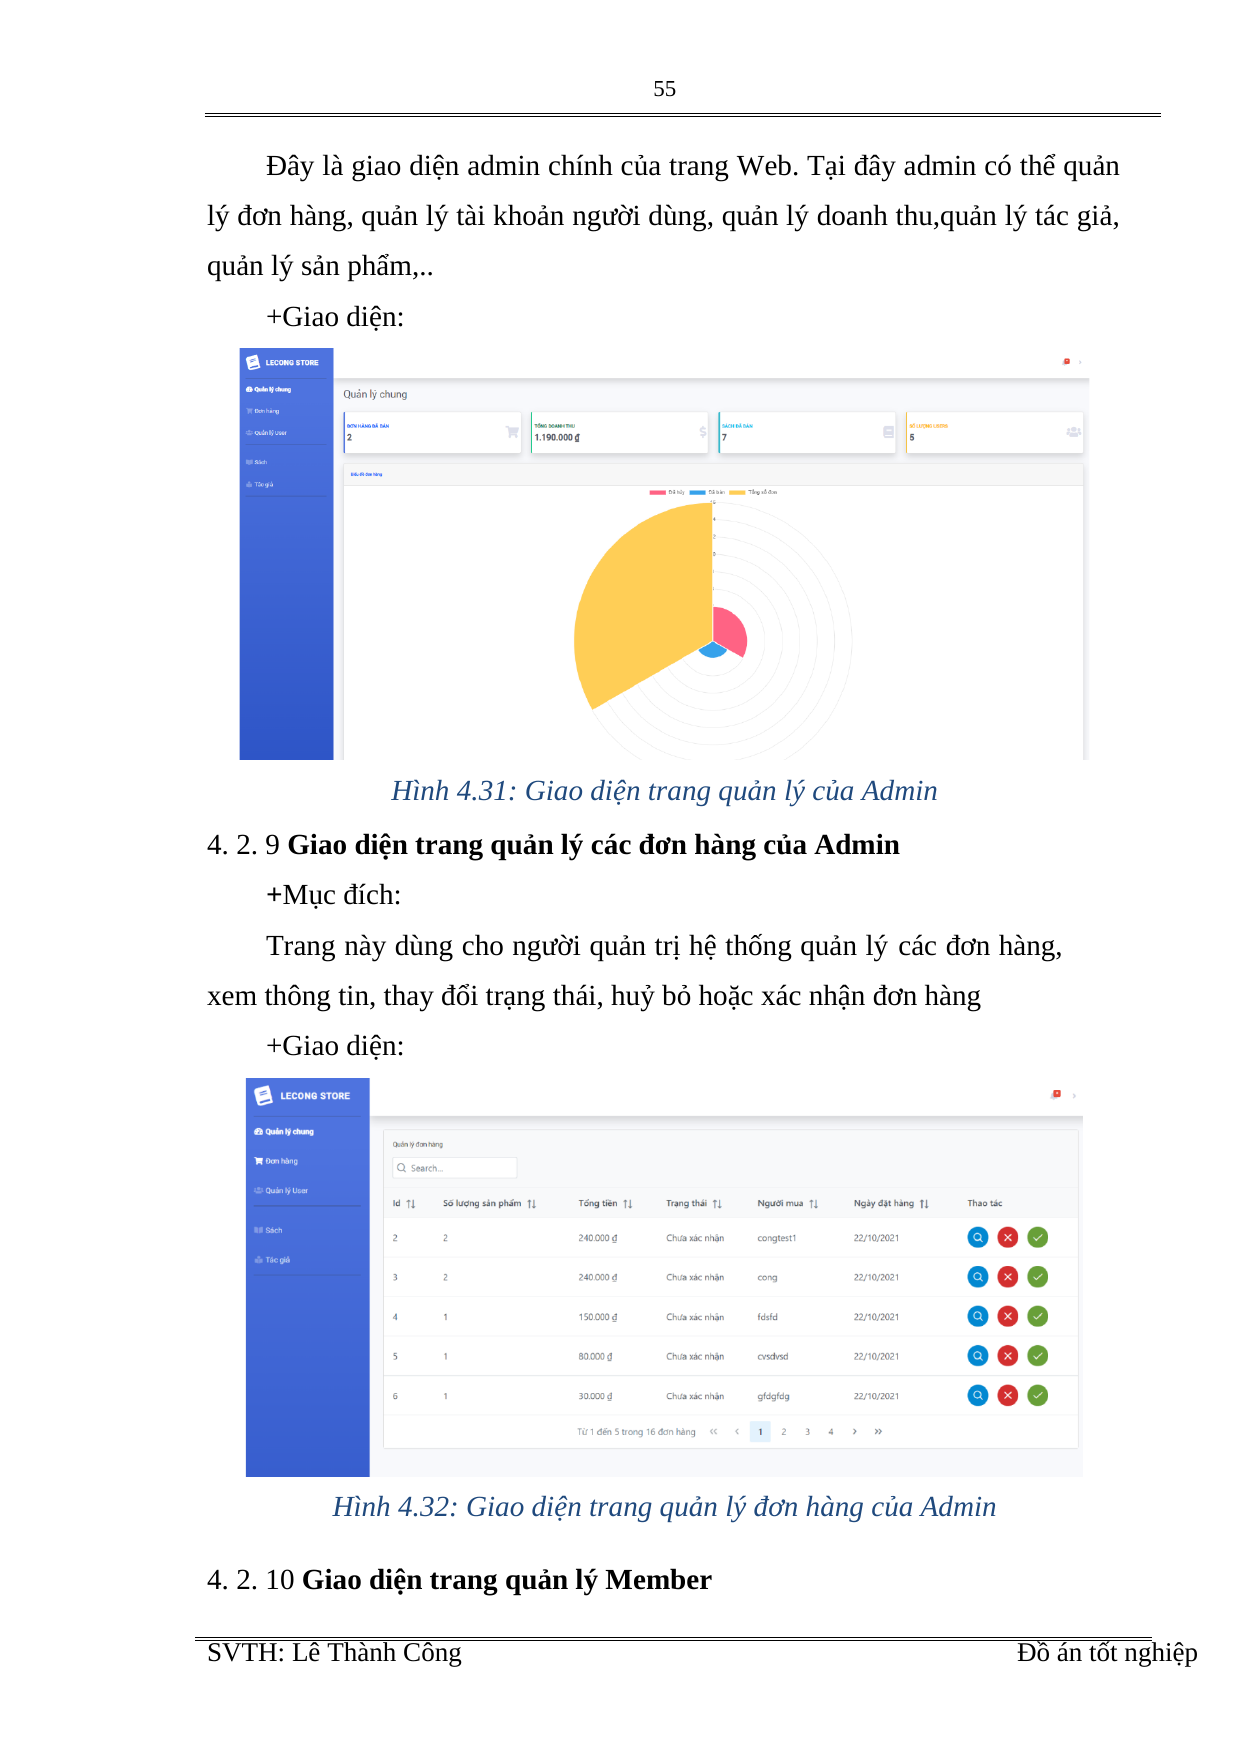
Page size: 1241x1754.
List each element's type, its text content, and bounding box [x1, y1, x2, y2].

text +Giao diện: [207, 299, 1122, 332]
subtitle Giao diện trang quản lý các đơn hàng của Admin [207, 827, 1122, 861]
subtitle Giao diện trang quản lý Member [207, 1562, 1122, 1595]
text Trang này dùng cho người quản trị hệ thống quản lý các đơn hàng, xem thông tin, thay đổi trạng thái, huỷ bỏ hoặc xác nhận đơn hàng [207, 928, 1063, 1012]
picture [245, 1078, 1083, 1477]
text +Giao diện: [207, 1028, 1122, 1062]
picture [239, 348, 1090, 760]
text +Mục đích: [207, 877, 1122, 911]
text Đây là giao diện admin chính của trang Web. Tại đây admin có thể quản lý đơn hàng, quản lý tài khoản người dùng, quản lý doanh thu,quản lý tác giả, quản lý sản phẩm,.. [207, 148, 1122, 282]
